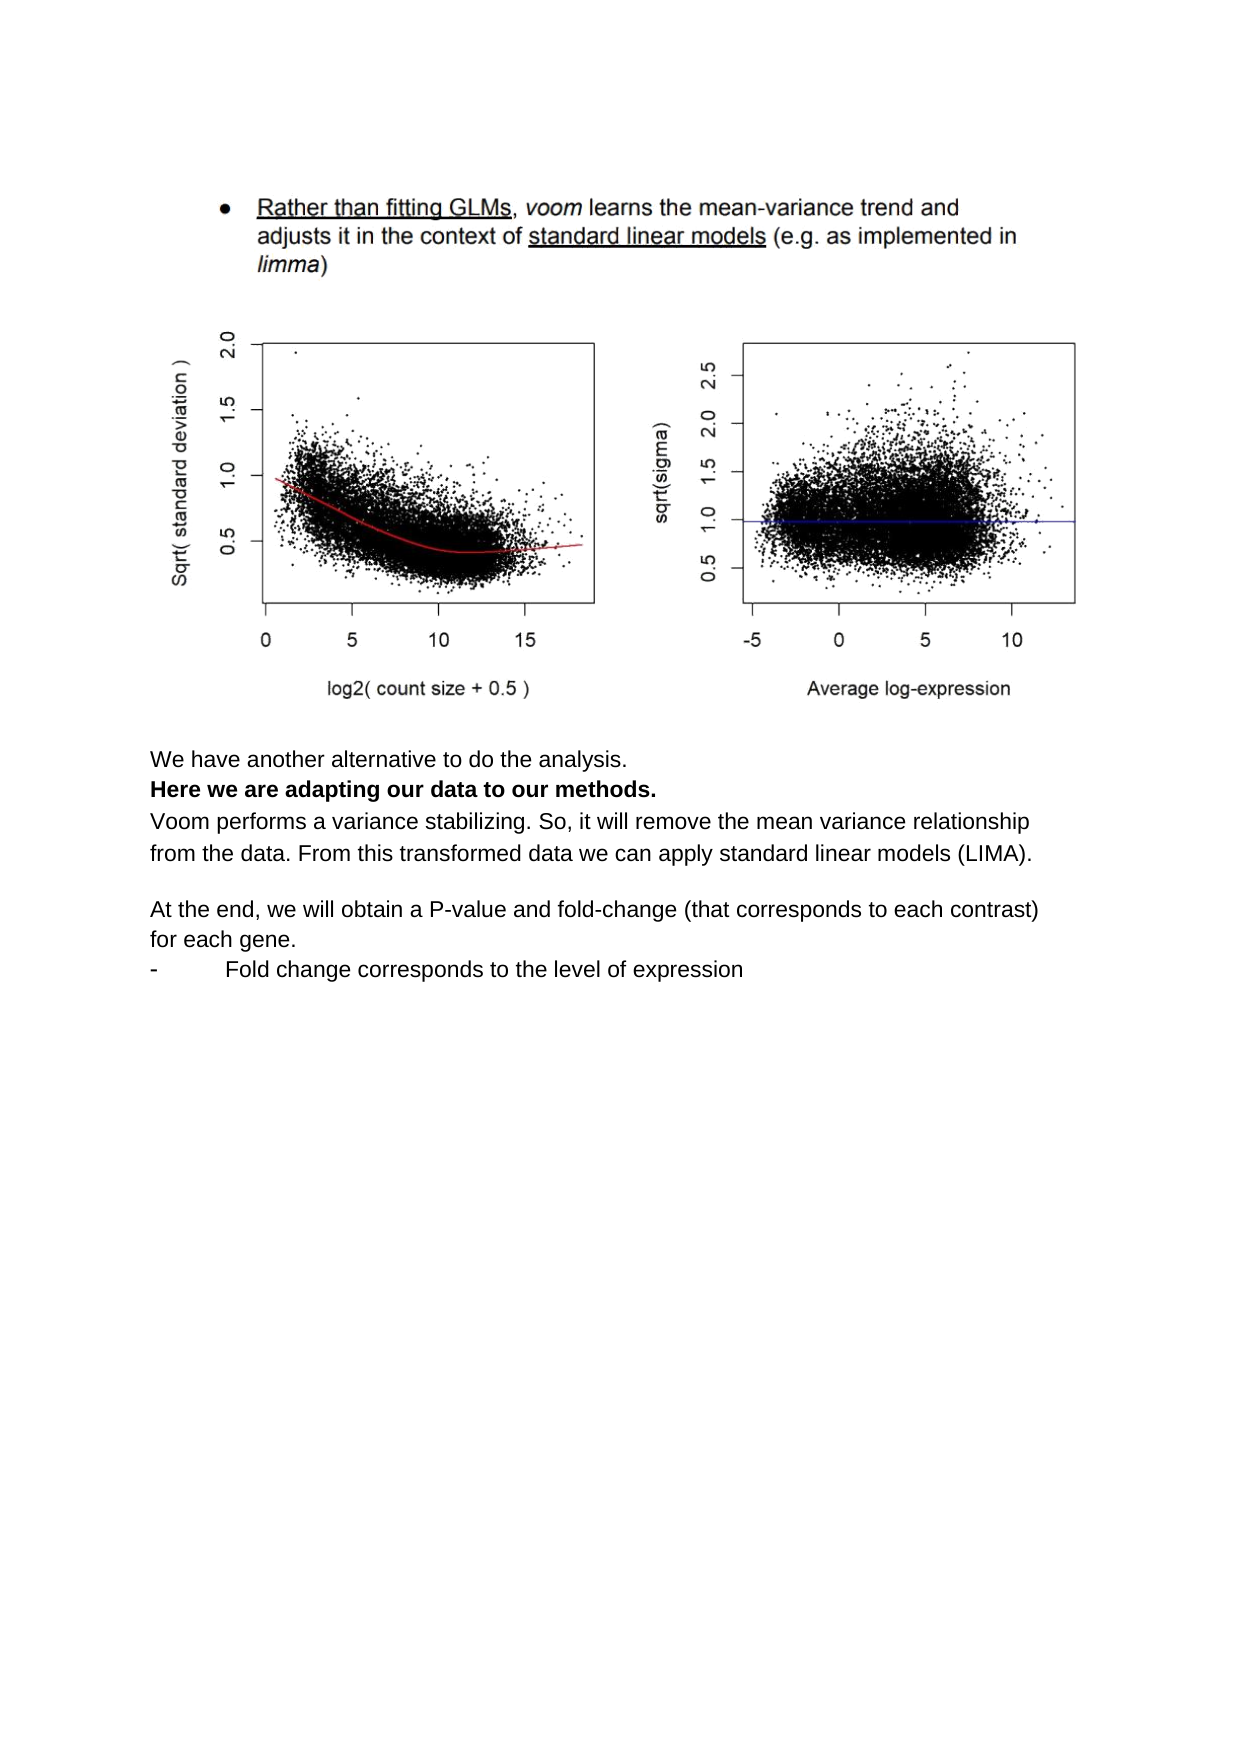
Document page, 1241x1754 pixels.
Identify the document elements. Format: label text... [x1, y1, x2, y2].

text We have another alternative to do the analysis. [150, 746, 1090, 772]
picture [152, 184, 1093, 709]
text Here we are adapting our data to our methods. [150, 776, 1090, 803]
list Fold change corresponds to the level of expression [150, 956, 1090, 982]
text Voom performs a variance stabilizing. So, it will remove the mean variance relationship from the data. From this transformed data we can apply standard linear models (LIMA). [150, 808, 1079, 866]
text At the end, we will obtain a P-value and fold-change (that corresponds to each contrast) for each gene. [150, 896, 1071, 952]
